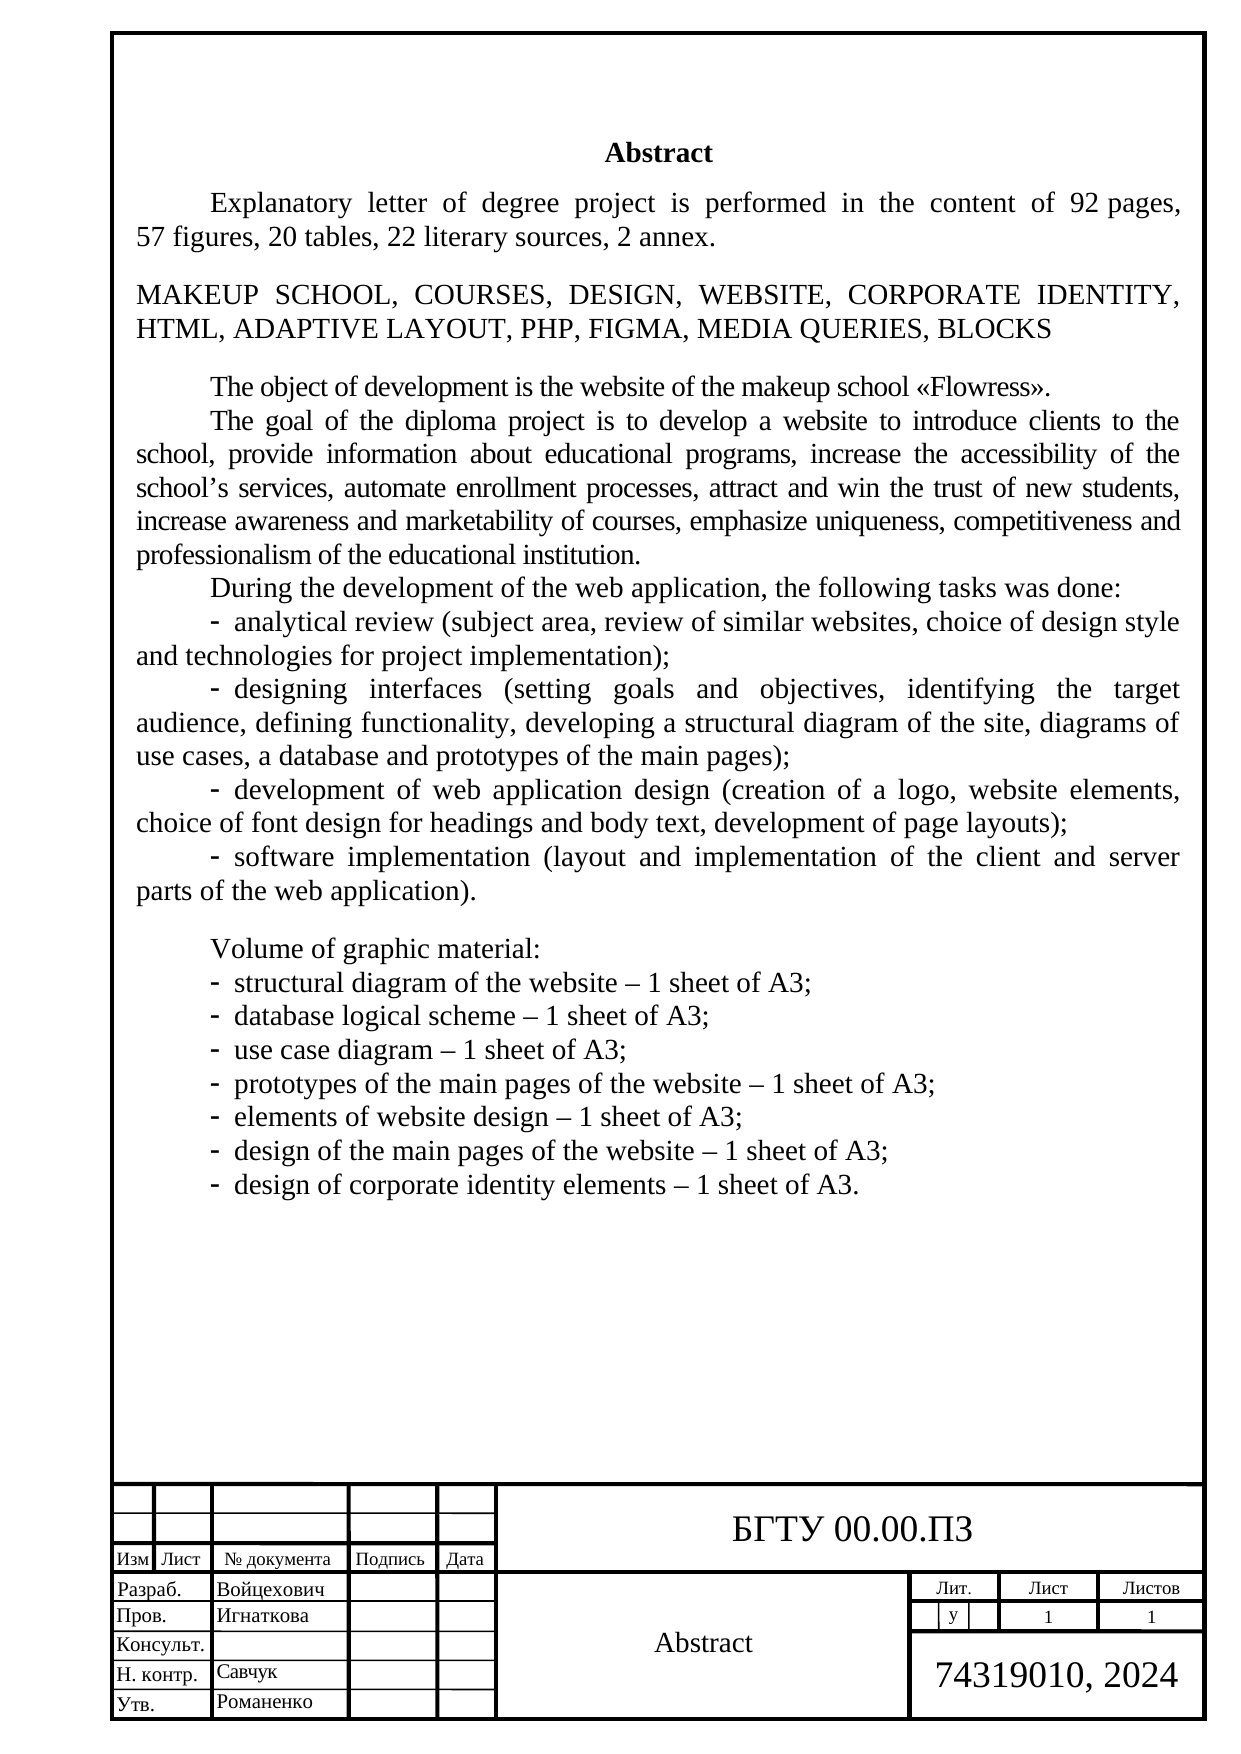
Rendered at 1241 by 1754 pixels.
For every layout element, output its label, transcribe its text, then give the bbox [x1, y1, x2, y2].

list development of web application design (creation of a logo, website elements, choice of font design for headings and body text, development of page layouts); [136, 772, 1181, 839]
text Explanatory letter of degree project is performed in the content of 92 pages, 57 figures, 20 tables, 22 literary sources, 2 annex. [136, 185, 1181, 252]
text MAKEUP SCHOOL, COURSES, DESIGN, WEBSITE, CORPORATE Identity, HTML, ADAPTIVE LAYOUT, PHP, FIGMA, MEDIA QUERIES, BLOCKS [136, 277, 1181, 344]
list database logical scheme – 1 sheet of А3; [136, 998, 1181, 1032]
list software implementation (layout and implementation of the client and server parts of the web application). [136, 839, 1181, 906]
list design of corporate identity elements – 1 sheet of А3. [136, 1167, 1181, 1200]
list designing interfaces (setting goals and objectives, identifying the target audience, defining functionality, developing a structural diagram of the site, diagrams of use cases, a database and prototypes of the main pages); [136, 671, 1181, 772]
list elements of website design – 1 sheet of А3; [136, 1099, 1181, 1133]
list analytical review (subject area, review of similar websites, choice of design style and technologies for project implementation); [136, 604, 1181, 671]
text Volume of graphic material: [210, 931, 1181, 965]
text The object of development is the website of the makeup school «Flowress». [136, 369, 1181, 403]
text During the development of the web application, the following tasks was done: [136, 571, 1181, 604]
text Abstract [136, 135, 1181, 168]
list structural diagram of the website – 1 sheet of А3; [136, 965, 1181, 998]
list prototypes of the main pages of the website – 1 sheet of А3; [136, 1066, 1181, 1099]
list design of the main pages of the website – 1 sheet of А3; [136, 1133, 1181, 1167]
list use case diagram – 1 sheet of А3; [136, 1032, 1181, 1066]
text The goal of the diploma project is to develop a website to introduce clients to the school, provide information about educational programs, increase the accessibility of the school’s services, automate enrollment processes, attract and win the trust of new students, increase awareness and marketability of courses, emphasize uniqueness, competitiveness and professionalism of the educational institution. [136, 403, 1181, 571]
